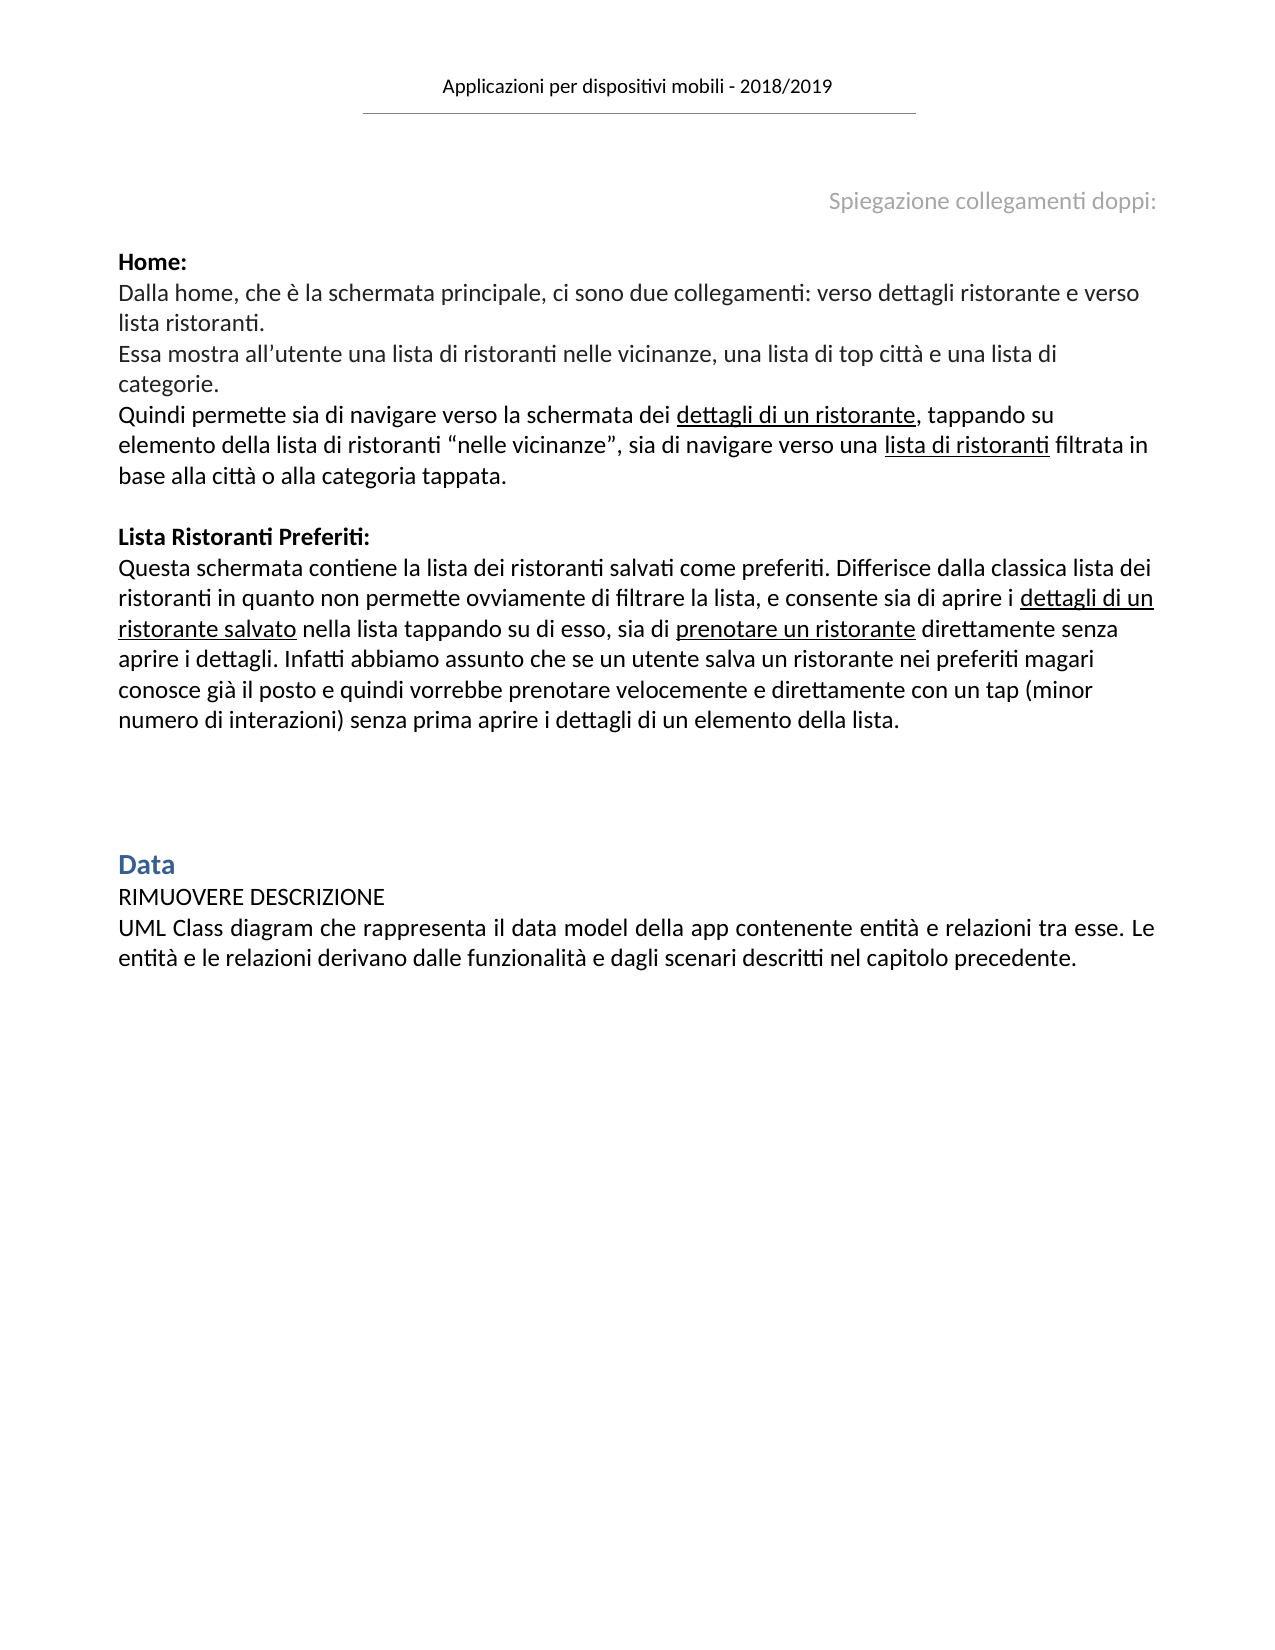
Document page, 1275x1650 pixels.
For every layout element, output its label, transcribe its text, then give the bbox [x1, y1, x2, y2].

subtitle Data [118, 846, 1157, 881]
text RIMUOVERE DESCRIZIONE [118, 881, 1157, 912]
text Home: [118, 246, 1157, 277]
text UML Class diagram che rappresenta il data model della app contenente entità e relazioni tra esse. Le entità e le relazioni derivano dalle funzionalità e dagli scenari descritti nel capitolo precedente. [118, 912, 1157, 973]
text Quindi permette sia di navigare verso la schermata dei dettagli di un ristorante, tappando su elemento della lista di ristoranti “nelle vicinanze”, sia di navigare verso una lista di ristoranti filtrata in base alla città o alla categoria tappata. [118, 399, 1157, 491]
text Dalla home, che è la schermata principale, ci sono due collegamenti: verso dettagli ristorante e verso lista ristoranti. [118, 277, 1157, 338]
text Spiegazione collegamenti doppi: [118, 185, 1157, 216]
text Lista Ristoranti Preferiti: [118, 521, 1157, 552]
text Questa schermata contiene la lista dei ristoranti salvati come preferiti. Differisce dalla classica lista dei ristoranti in quanto non permette ovviamente di filtrare la lista, e consente sia di aprire i dettagli di un ristorante salvato nella lista tappando su di esso, sia di prenotare un ristorante direttamente senza aprire i dettagli. Infatti abbiamo assunto che se un utente salva un ristorante nei preferiti magari conosce già il posto e quindi vorrebbe prenotare velocemente e direttamente con un tap (minor numero di interazioni) senza prima aprire i dettagli di un elemento della lista. [118, 552, 1157, 735]
text Essa mostra all’utente una lista di ristoranti nelle vicinanze, una lista di top città e una lista di categorie. [118, 338, 1157, 399]
